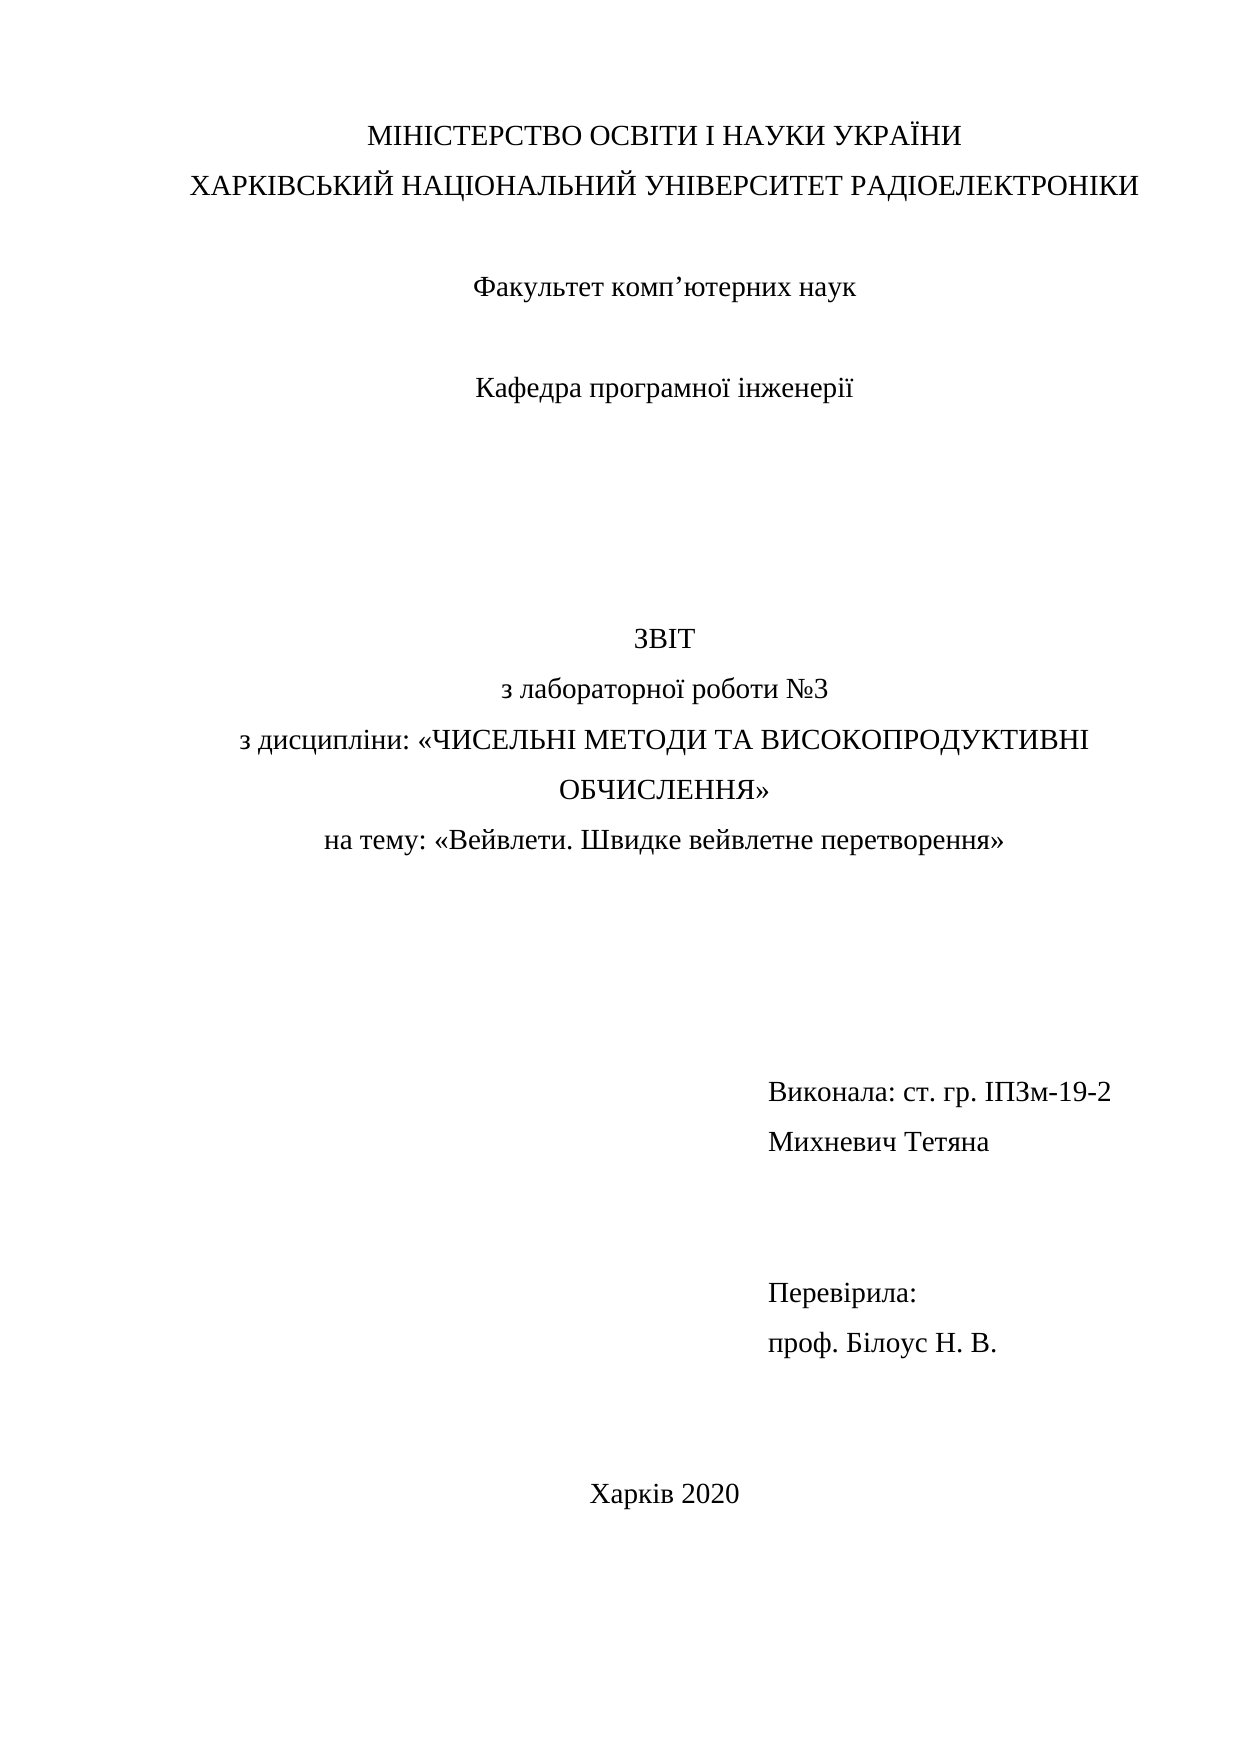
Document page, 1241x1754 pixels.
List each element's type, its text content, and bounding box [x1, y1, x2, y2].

text МІНІСТЕРСТВО ОСВІТИ І НАУКИ УКРАЇНИ [177, 118, 1152, 152]
text ХАРКІВСЬКИЙ НАЦІОНАЛЬНИЙ УНІВЕРСИТЕТ РАДІОЕЛЕКТРОНІКИ [177, 168, 1152, 202]
text з лабораторної роботи №3 [177, 672, 1152, 705]
text Факультет комп’ютерних наук [177, 269, 1152, 303]
text Перевірила: [768, 1275, 1152, 1309]
text Харків 2020 [177, 1477, 1152, 1510]
text проф. Білоус Н. В. [768, 1326, 1152, 1359]
text на тему: «Вейвлети. Швидке вейвлетне перетворення» [177, 822, 1152, 856]
text Михневич Тетяна [768, 1124, 1152, 1158]
text Виконала: ст. гр. ІПЗм-19-2 [768, 1074, 1152, 1108]
text ЗВІТ [177, 621, 1152, 655]
text Кафедра програмної інженерії [177, 370, 1152, 403]
text з дисципліни: «ЧИСЕЛЬНІ МЕТОДИ ТА ВИСОКОПРОДУКТИВНІ ОБЧИСЛЕННЯ» [177, 722, 1152, 806]
